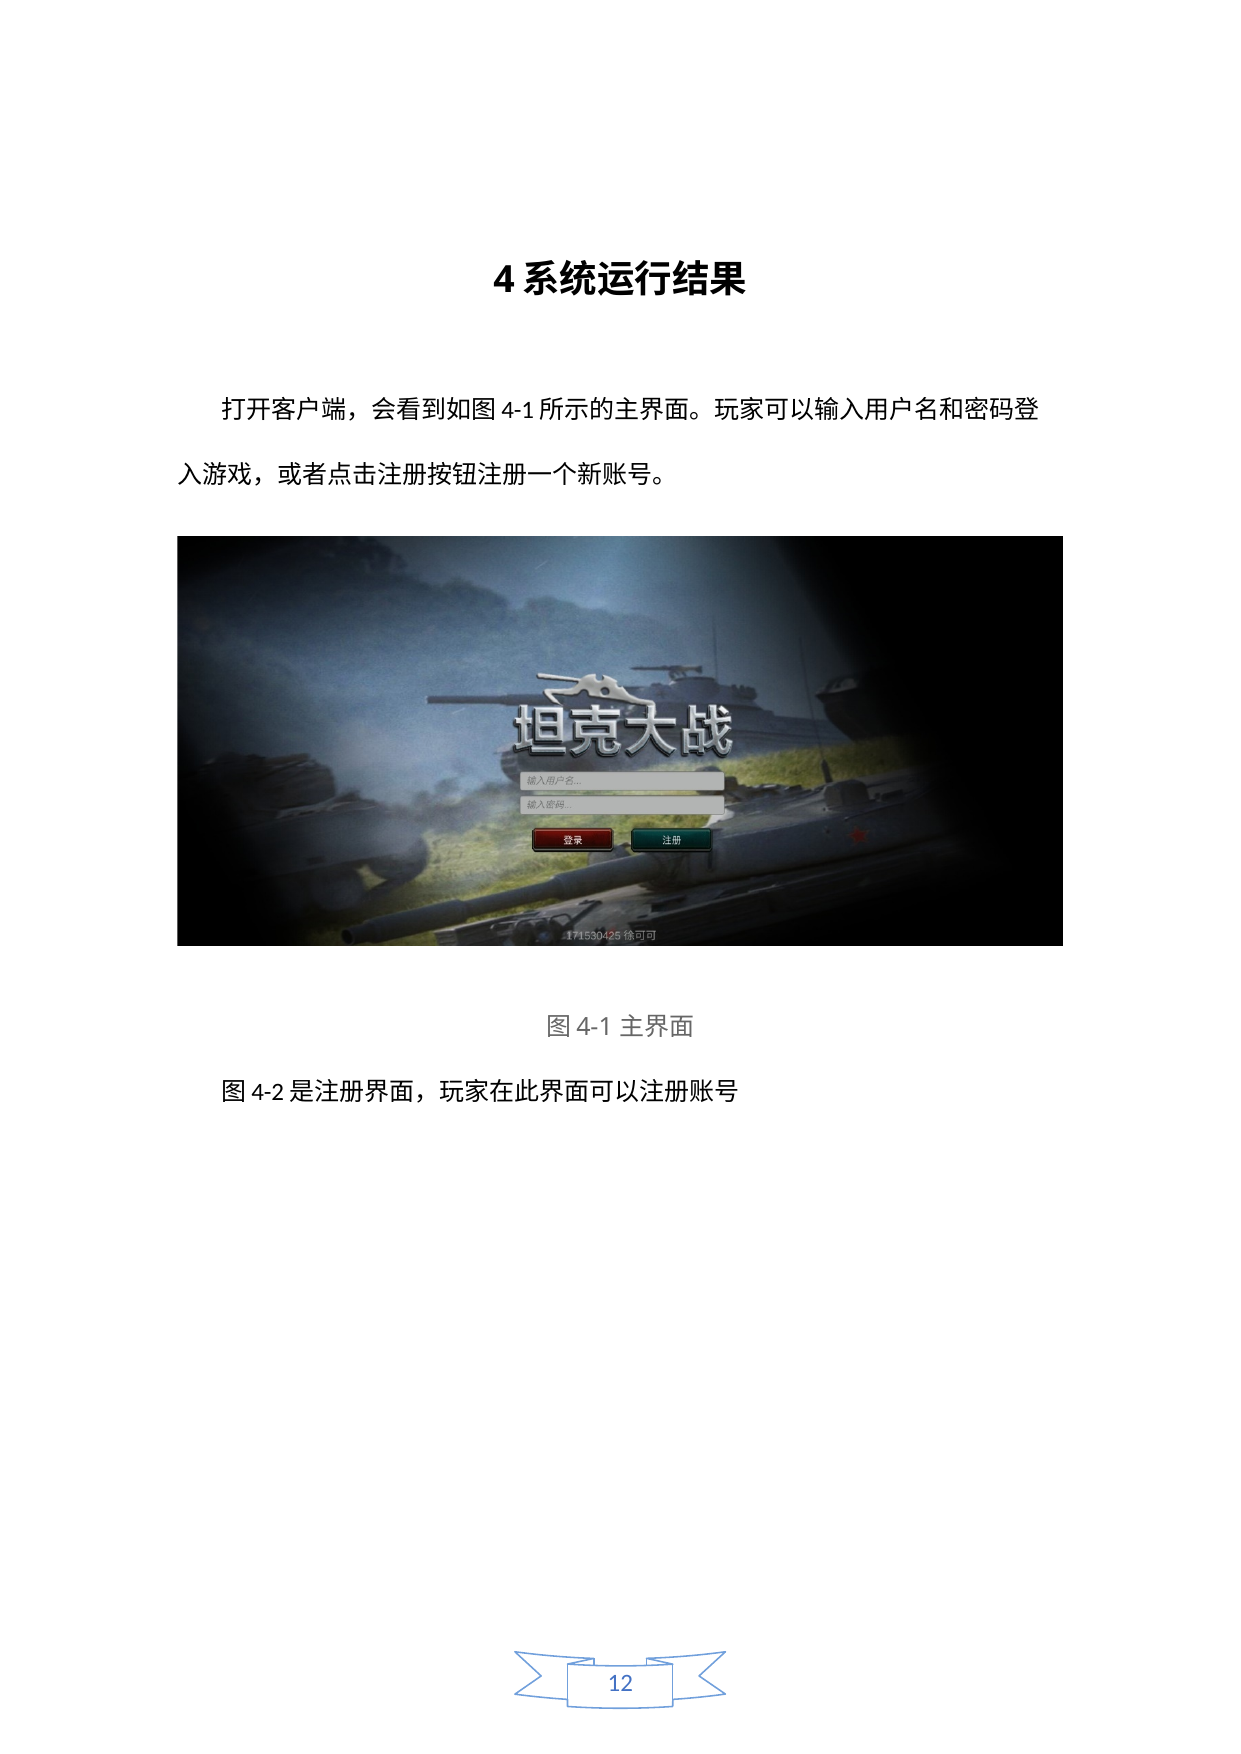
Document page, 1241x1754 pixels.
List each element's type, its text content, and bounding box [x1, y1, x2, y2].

text 图4-2是注册界面，玩家在此界面可以注册账号 [177, 1057, 1063, 1122]
text 打开客户端，会看到如图4-1所示的主界面。玩家可以输入用户名和密码登入游戏，或者点击注册按钮注册一个新账号。 [177, 375, 1063, 505]
text 图4-1 主界面 [177, 992, 1063, 1057]
subtitle 4系统运行结果 [177, 243, 1063, 308]
picture [177, 536, 1063, 946]
